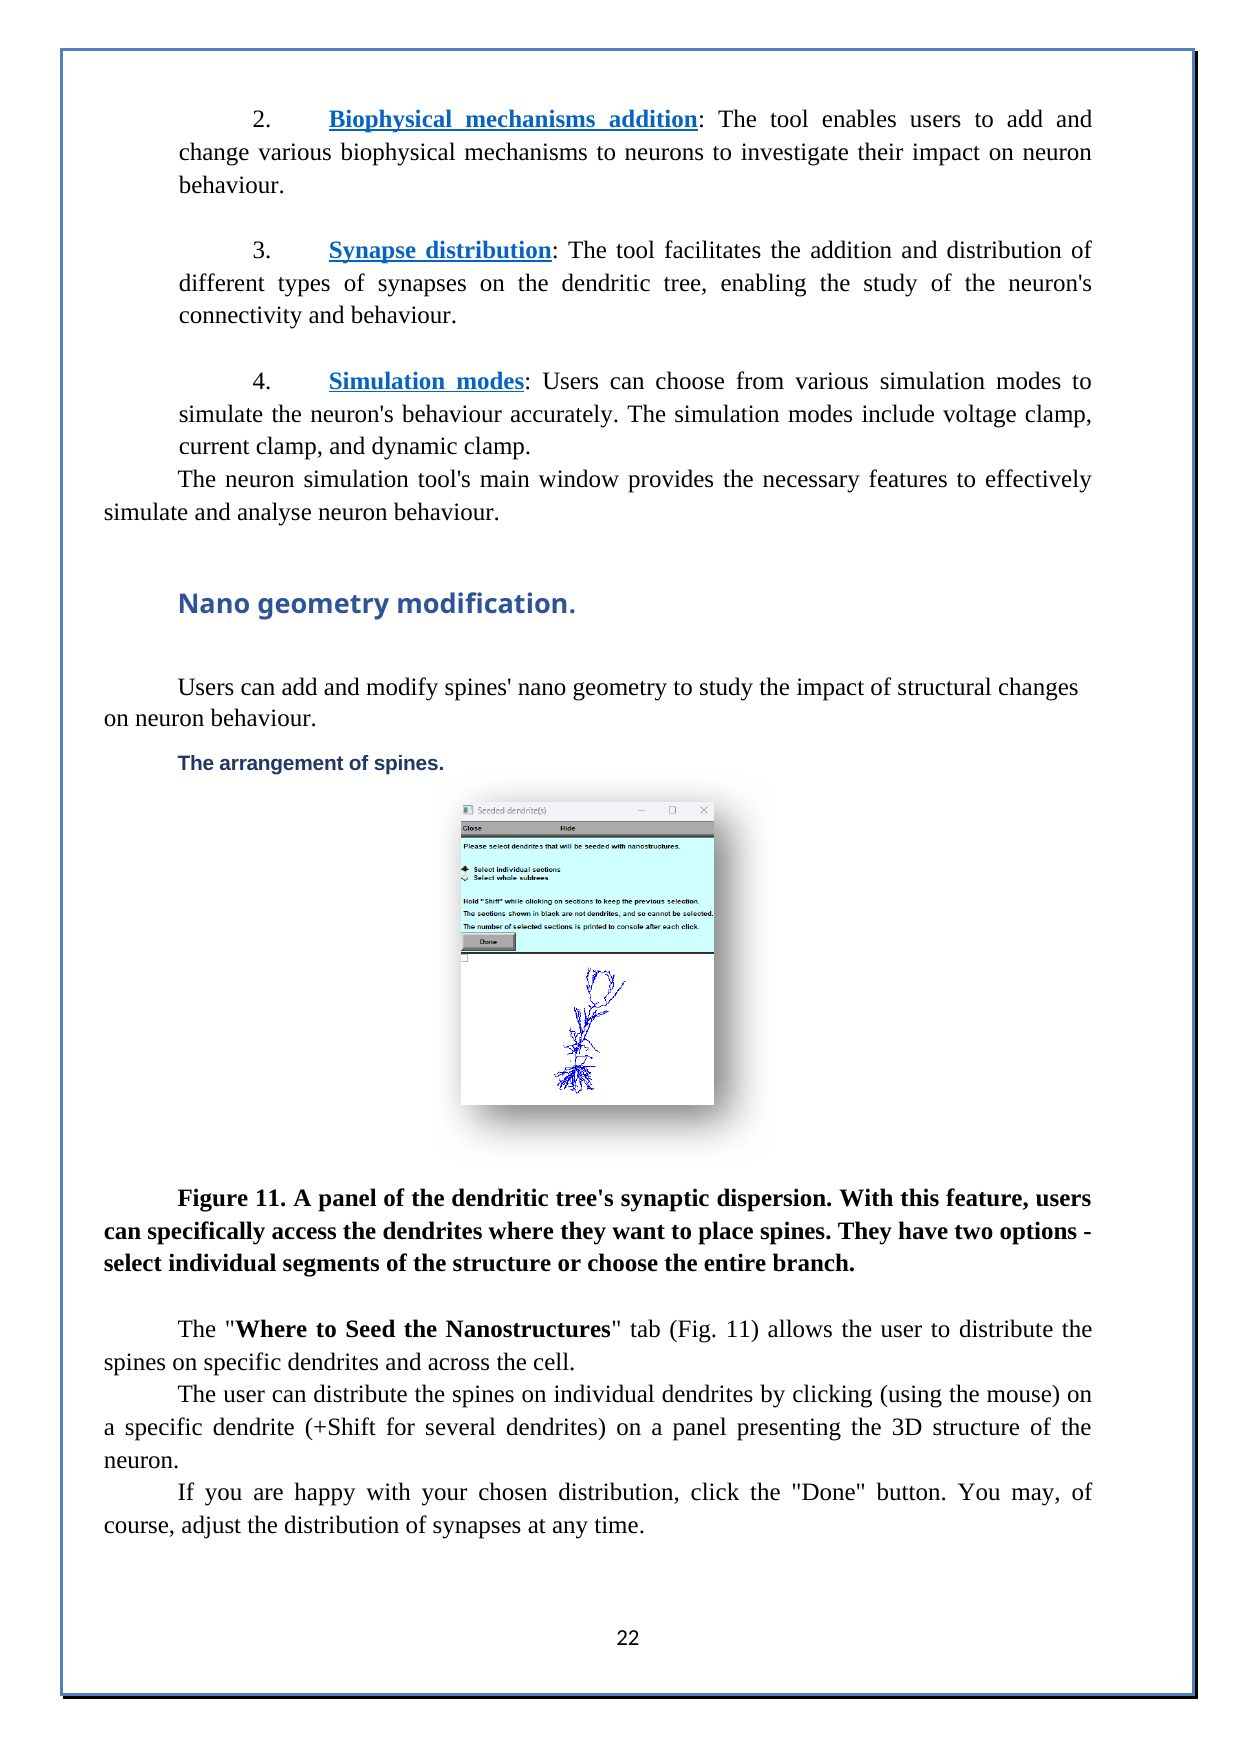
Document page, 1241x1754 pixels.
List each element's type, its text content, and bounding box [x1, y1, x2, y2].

text The user can distribute the spines on individual dendrites by clicking (using the mouse) on a specific dendrite (+Shift for several dendrites) on a panel presenting the 3D structure of the neuron. [103, 1379, 1093, 1473]
subtitle The arrangement of spines. [103, 751, 1093, 774]
text The "Where to Seed the Nanostructures" tab (Fig. 11) allows the user to distribute the spines on specific dendrites and across the cell. [103, 1314, 1093, 1375]
list Biophysical mechanisms addition: The tool enables users to add and change various biophysical mechanisms to neurons to investigate their impact on neuron behaviour. [178, 104, 1093, 198]
picture [461, 802, 714, 1105]
list Simulation modes: Users can choose from various simulation modes to simulate the neuron's behaviour accurately. The simulation modes include voltage clamp, current clamp, and dynamic clamp. [178, 366, 1093, 460]
text Users can add and modify spines' nano geometry to study the impact of structural changes on neuron behaviour. [103, 672, 1093, 732]
text Figure 11. A panel of the dendritic tree's synaptic dispersion. With this feature, users can specifically access the dendrites where they want to place spines. They have two options - select individual segments of the structure or choose the entire branch. [103, 1183, 1093, 1277]
list Synapse distribution: The tool facilitates the addition and distribution of different types of synapses on the dendritic tree, enabling the study of the neuron's connectivity and behaviour. [178, 235, 1093, 329]
text The neuron simulation tool's main window provides the necessary features to effectively simulate and analyse neuron behaviour. [103, 464, 1093, 526]
text If you are happy with your chosen distribution, click the "Done" button. You may, of course, adjust the distribution of synapses at any time. [103, 1477, 1093, 1539]
subtitle Nano geometry modification. [103, 584, 1093, 621]
